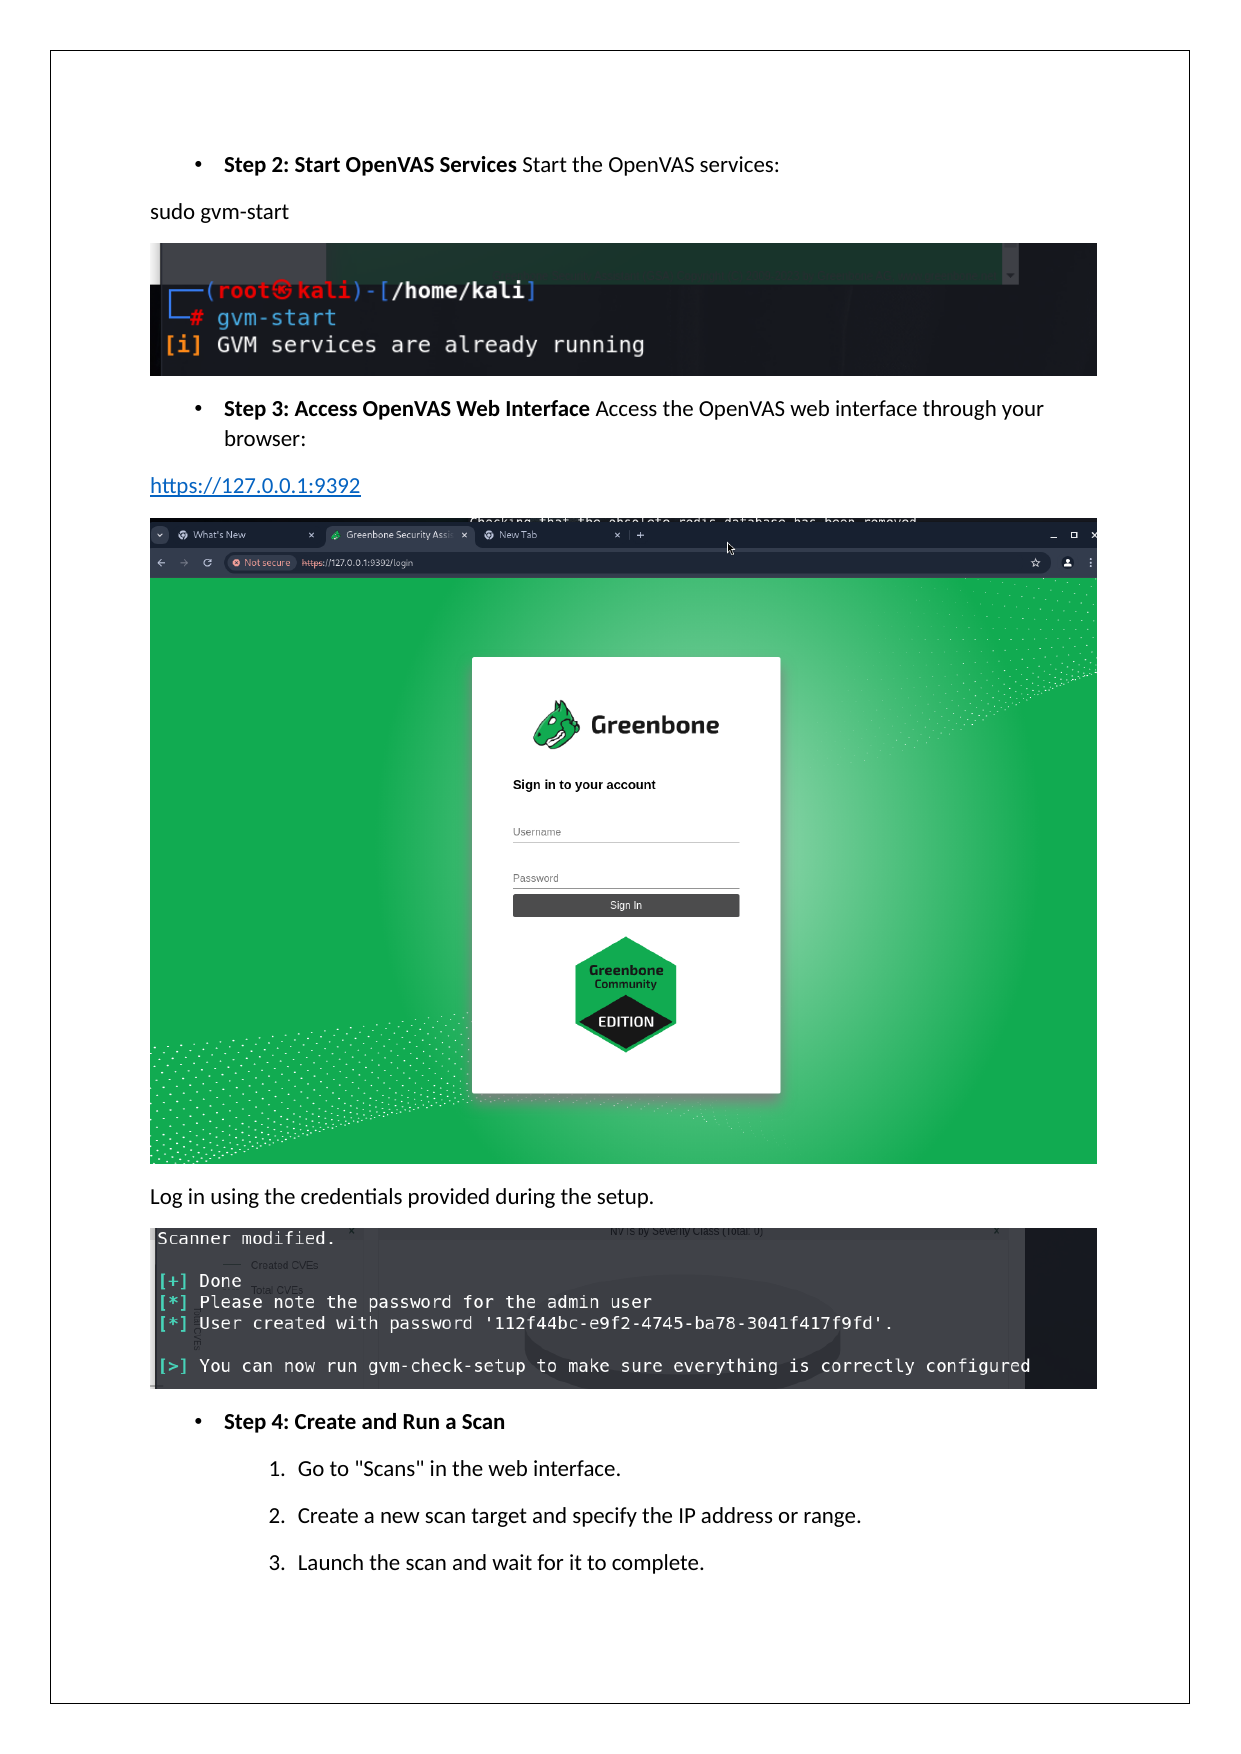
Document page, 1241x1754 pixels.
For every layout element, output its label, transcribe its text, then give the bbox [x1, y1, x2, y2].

list Step 2: Start OpenVAS Services Start the OpenVAS services: [194, 150, 1097, 178]
picture [150, 518, 1097, 1164]
list Create a new scan target and specify the IP address or range. [268, 1501, 1097, 1529]
text https://127.0.0.1:9392 [150, 471, 1097, 499]
picture [150, 1228, 1097, 1389]
text Log in using the credentials provided during the setup. [150, 1182, 1097, 1210]
picture [150, 243, 1097, 376]
list Launch the scan and wait for it to complete. [268, 1548, 1097, 1576]
list Step 4: Create and Run a Scan [194, 1407, 1097, 1435]
list Step 3: Access OpenVAS Web Interface Access the OpenVAS web interface through your browser: [194, 394, 1097, 452]
text sudo gvm-start [150, 197, 1097, 225]
list Go to "Scans" in the web interface. [268, 1454, 1097, 1482]
